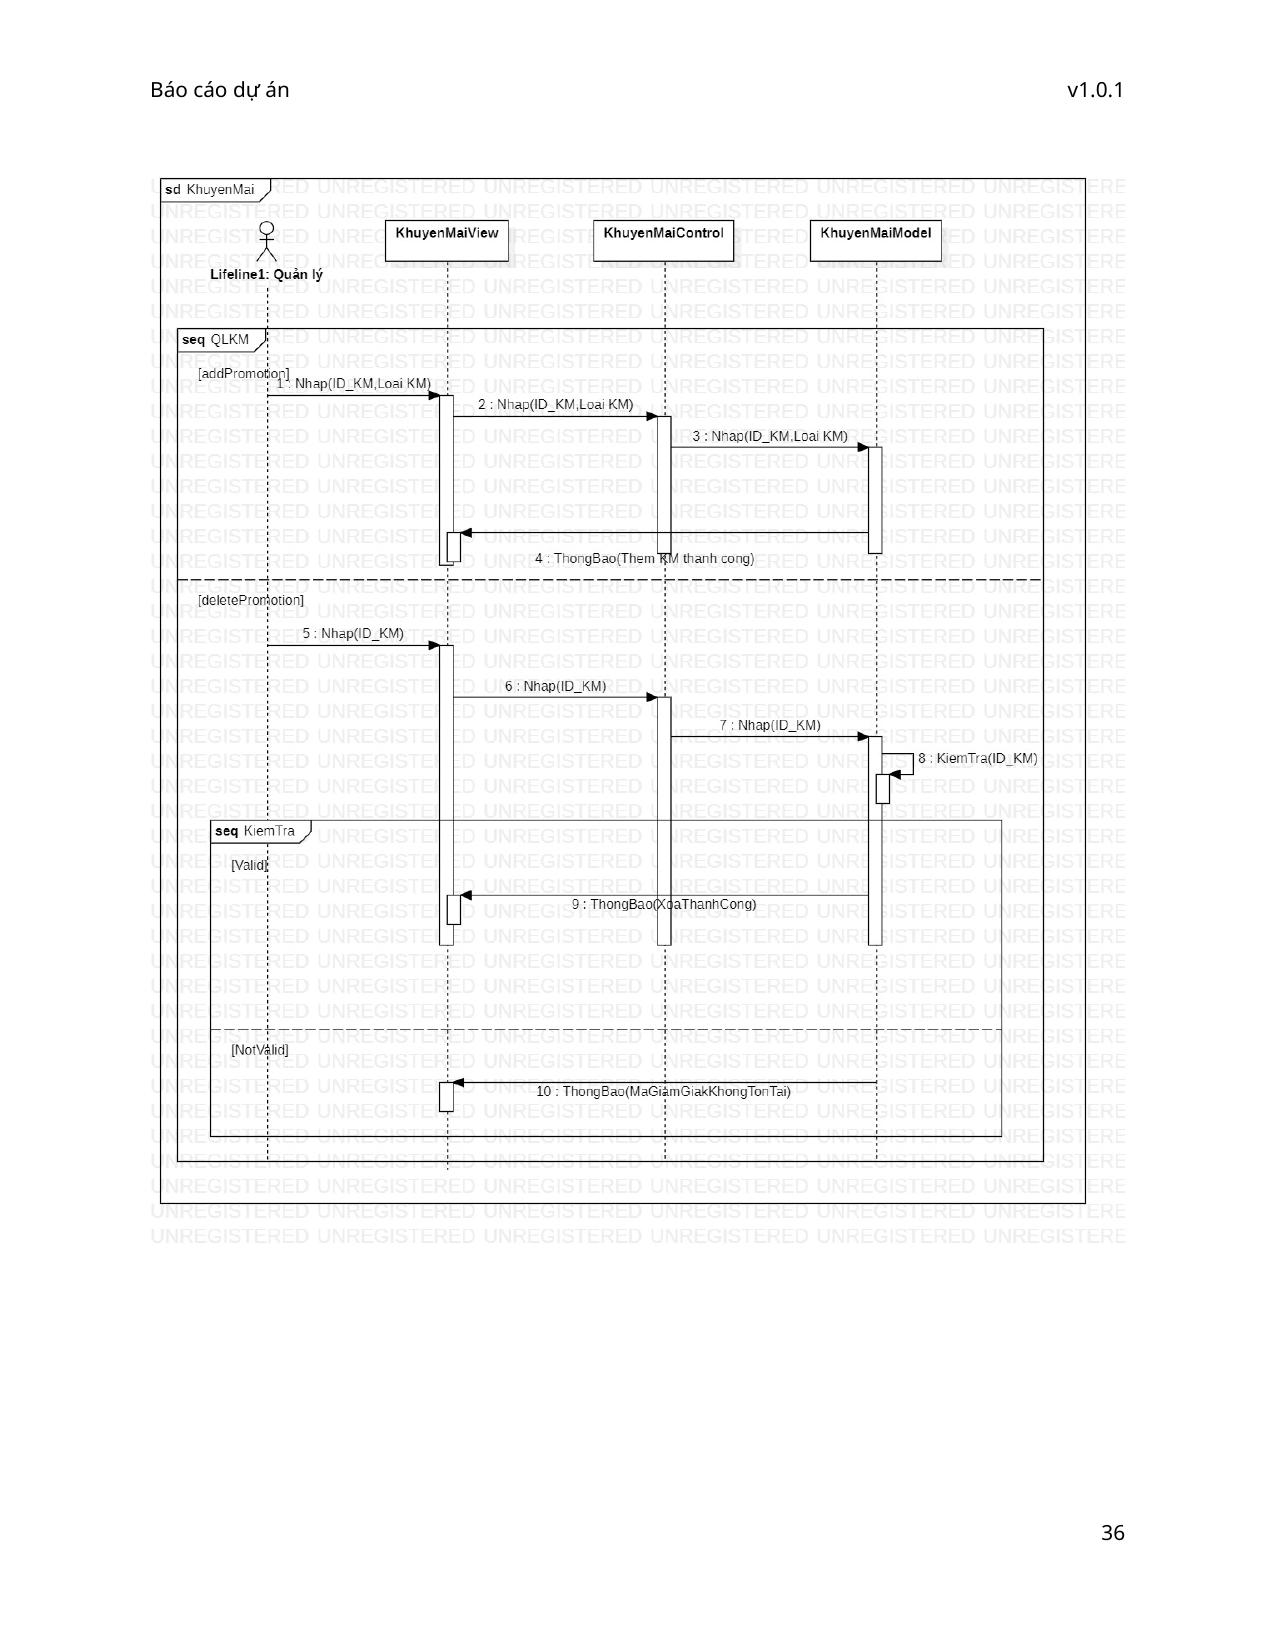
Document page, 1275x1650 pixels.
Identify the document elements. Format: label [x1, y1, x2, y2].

picture [150, 168, 1125, 1244]
